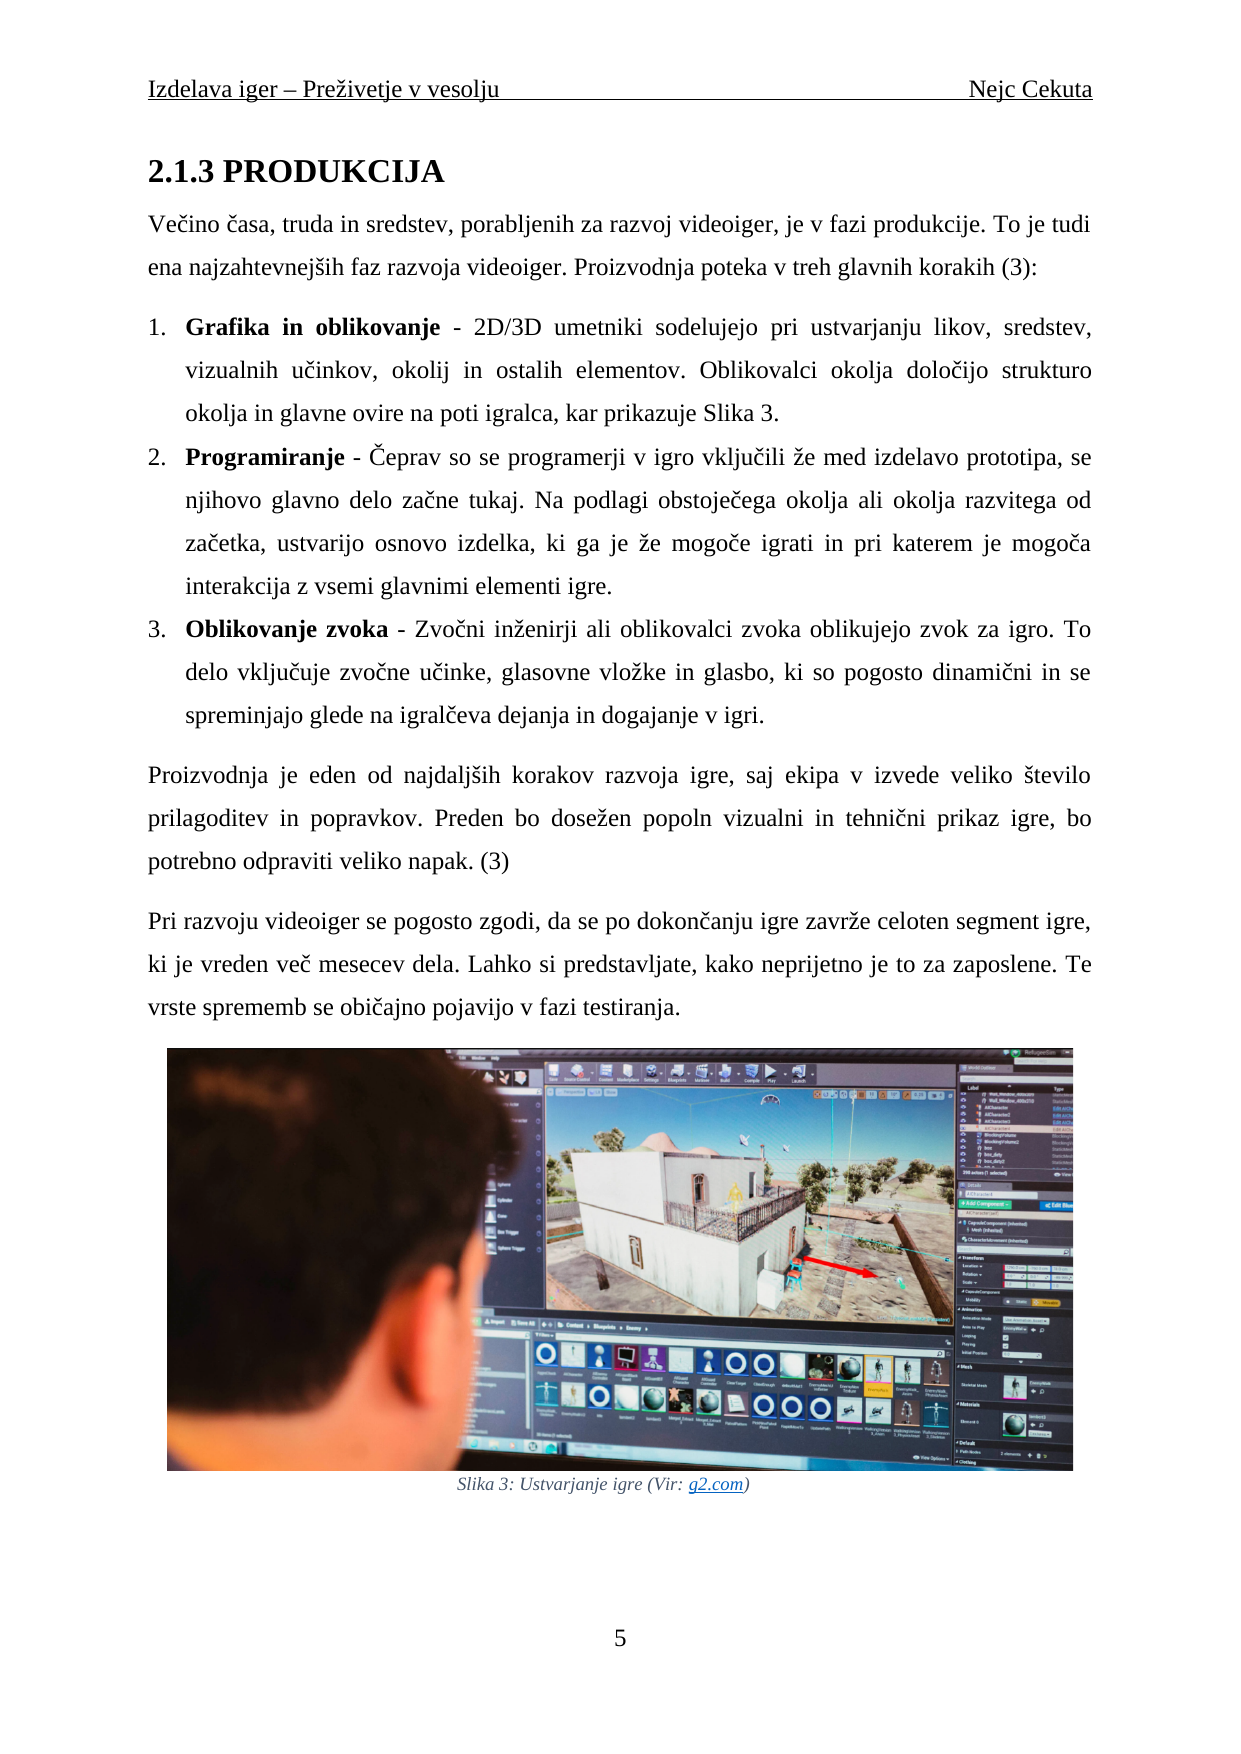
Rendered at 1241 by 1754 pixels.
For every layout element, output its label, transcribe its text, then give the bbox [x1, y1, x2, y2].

picture [167, 1048, 1074, 1471]
list Programiranje - Čeprav so se programerji v igro vključili že med izdelavo prototipa, se njihovo glavno delo začne tukaj. Na podlagi obstoječega okolja ali okolja razvitega od začetka, ustvarijo osnovo izdelka, ki ga je že mogoče igrati in pri katerem je mogoča interakcija z vsemi glavnimi elementi igre. [148, 442, 1093, 600]
list Oblikovanje zvoka - Zvočni inženirji ali oblikovalci zvoka oblikujejo zvok za igro. To delo vključuje zvočne učinke, glasovne vložke in glasbo, ki so pogosto dinamični in se spreminjajo glede na igralčeva dejanja in dogajanje v igri. [148, 614, 1093, 729]
text Proizvodnja je eden od najdaljših korakov razvoja igre, saj ekipa v izvede veliko število prilagoditev in popravkov. Preden bo dosežen popoln vizualni in tehnični prikaz igre, bo potrebno odpraviti veliko napak. [148, 760, 1093, 875]
subtitle PRODUKCIJA [148, 152, 1093, 190]
text Pri razvoju videoiger se pogosto zgodi, da se po dokončanju igre zavrže celoten segment igre, ki je vreden več mesecev dela. Lahko si predstavljate, kako neprijetno je to za zaposlene. Te vrste sprememb se običajno pojavijo v fazi testiranja. [148, 906, 1093, 1021]
text Večino časa, truda in sredstev, porabljenih za razvoj videoiger, je v fazi produkcije. To je tudi ena najzahtevnejših faz razvoja videoiger. Proizvodnja poteka v treh glavnih korakih: [148, 209, 1093, 281]
list Grafika in oblikovanje - 2D/3D umetniki sodelujejo pri ustvarjanju likov, sredstev, vizualnih učinkov, okolij in ostalih elementov. Oblikovalci okolja določijo strukturo okolja in glavne ovire na poti igralca, kar prikazuje slika 3. [148, 312, 1093, 427]
